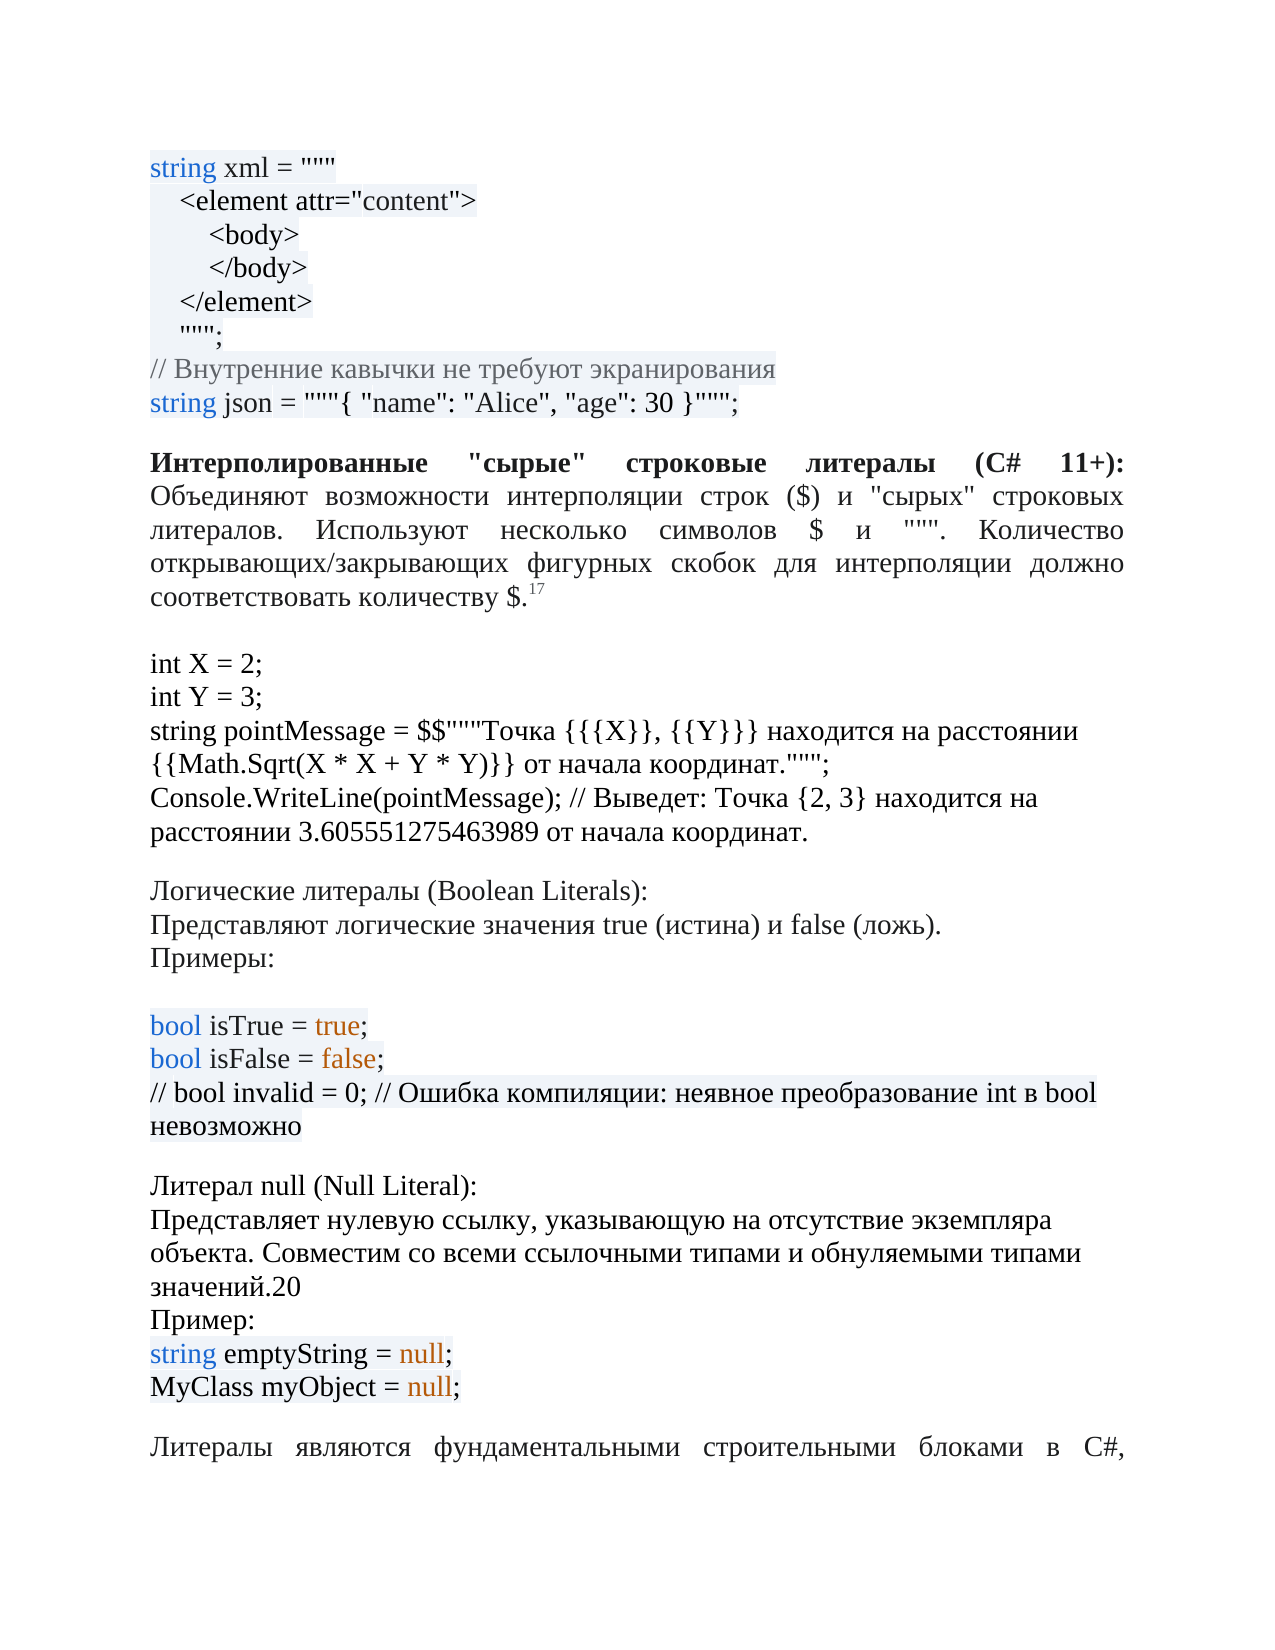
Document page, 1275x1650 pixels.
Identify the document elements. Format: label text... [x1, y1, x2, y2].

text int X = 2; int Y = 3; string pointMessage = $$"""Точка {{{X}}, {{Y}}} находится на расстоянии {{Math.Sqrt(X * X + Y * Y)}} от начала координат."""; Console.WriteLine(pointMessage); // Выведет: Точка {2, 3} находится на расстоянии 3.605551275463989 от начала координат. [150, 612, 1125, 873]
text Логические литералы (Boolean Literals): Представляют логические значения true (истина) и false (ложь). Примеры: bool isTrue = true; bool isFalse = false; // bool invalid = 0; // Ошибка компиляции: неявное преобразование int в bool невозможно [150, 873, 1125, 1168]
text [150, 150, 1125, 445]
text Литерал null (Null Literal): Представляет нулевую ссылку, указывающую на отсутствие экземпляра объекта. Совместим со всеми ссылочными типами и обнуляемыми типами значений.20 Пример: string emptyString = null; MyClass myObject = null; [150, 1168, 1125, 1429]
text Интерполированные "сырые" строковые литералы (C# 11+): Объединяют возможности интерполяции строк ($) и "сырых" строковых литералов. Используют несколько символов $ и """. Количество открывающих/закрывающих фигурных скобок для интерполяции должно соответствовать количеству $.17 [150, 445, 1125, 612]
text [150, 1429, 1125, 1463]
